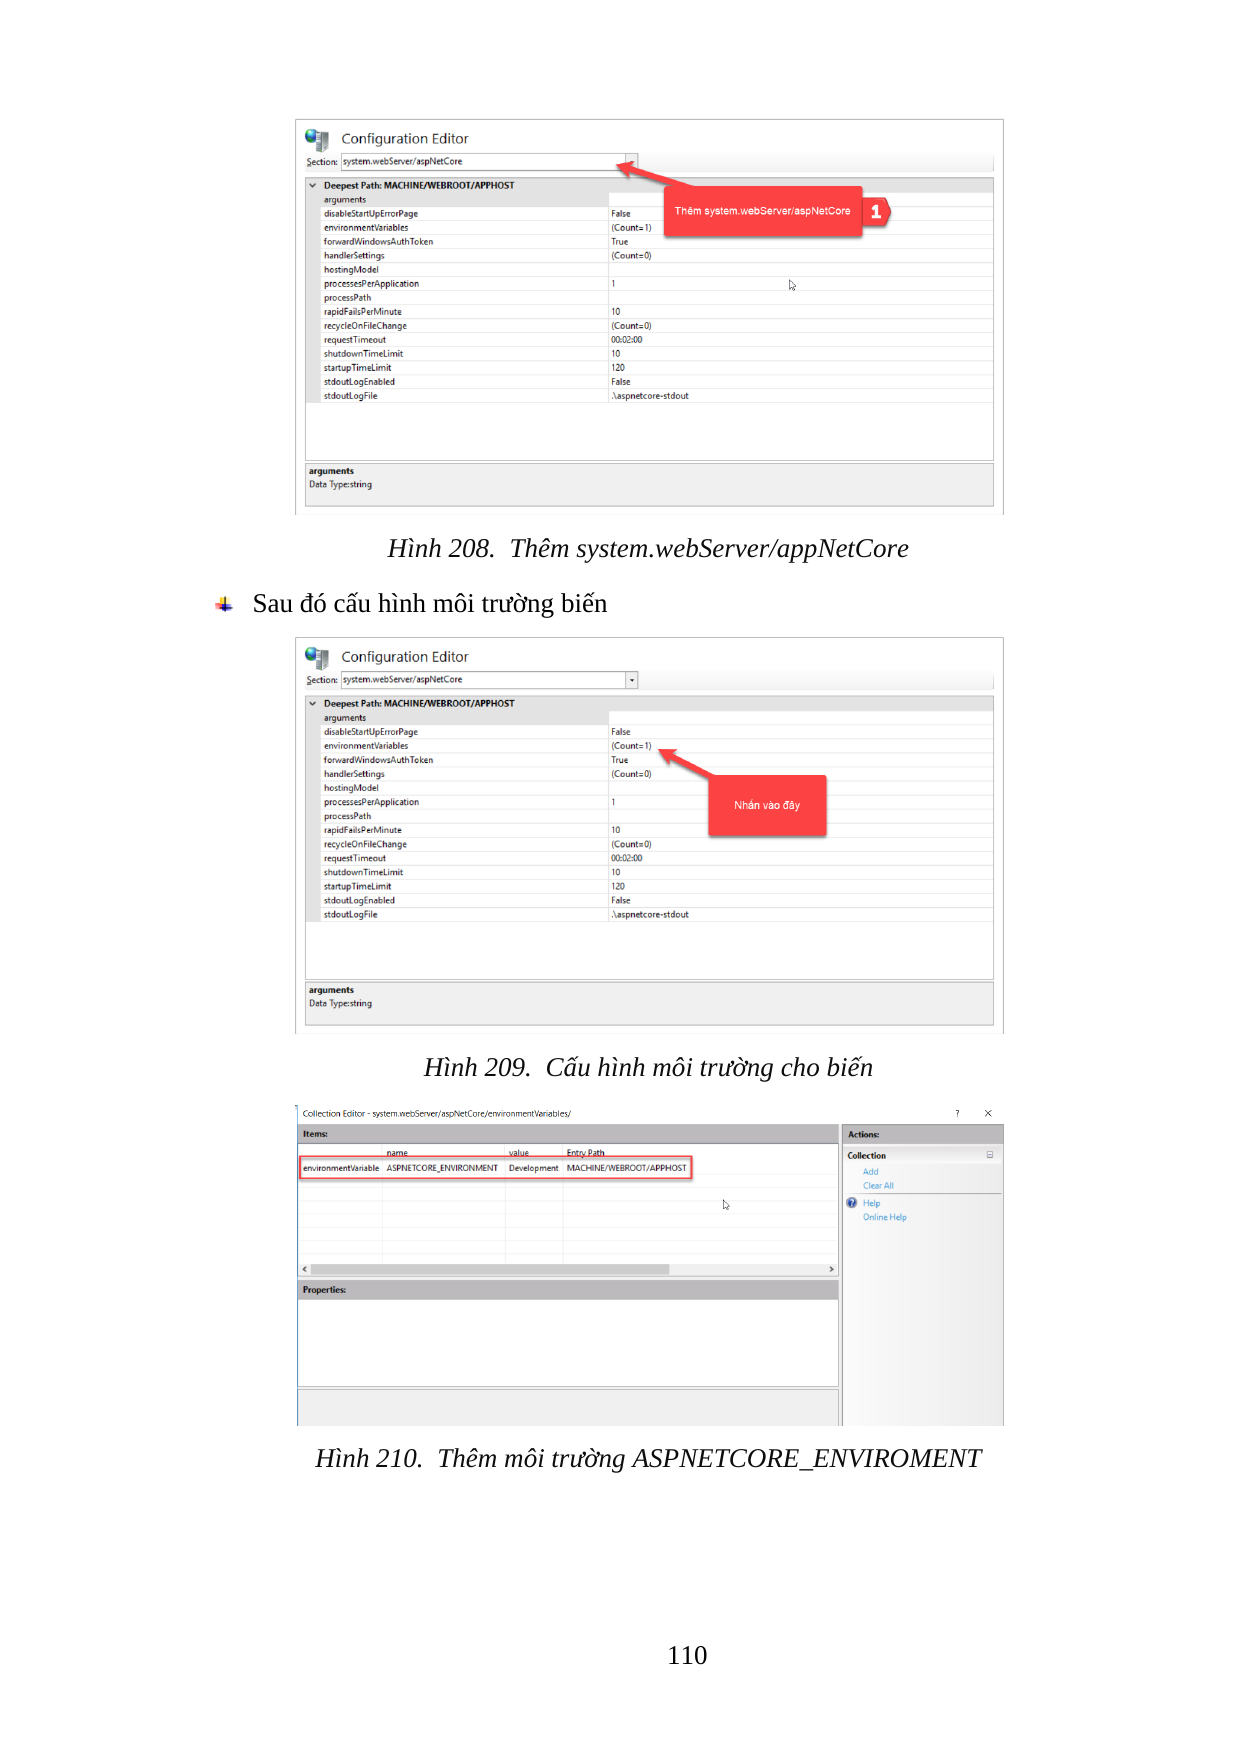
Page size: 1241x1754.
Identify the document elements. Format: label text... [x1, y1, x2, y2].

text Thêm môi trường ASPNETCORE_ENVIROMENT [177, 1442, 1122, 1474]
text Thêm system.webServer/appNetCore [177, 532, 1122, 563]
picture [295, 637, 1004, 1034]
picture [295, 118, 1004, 515]
text Cấu hình môi trường cho biến [177, 1051, 1122, 1082]
list Sau đó cấu hình môi trường biến [215, 587, 1122, 618]
picture [215, 595, 233, 612]
picture [295, 1105, 1004, 1426]
